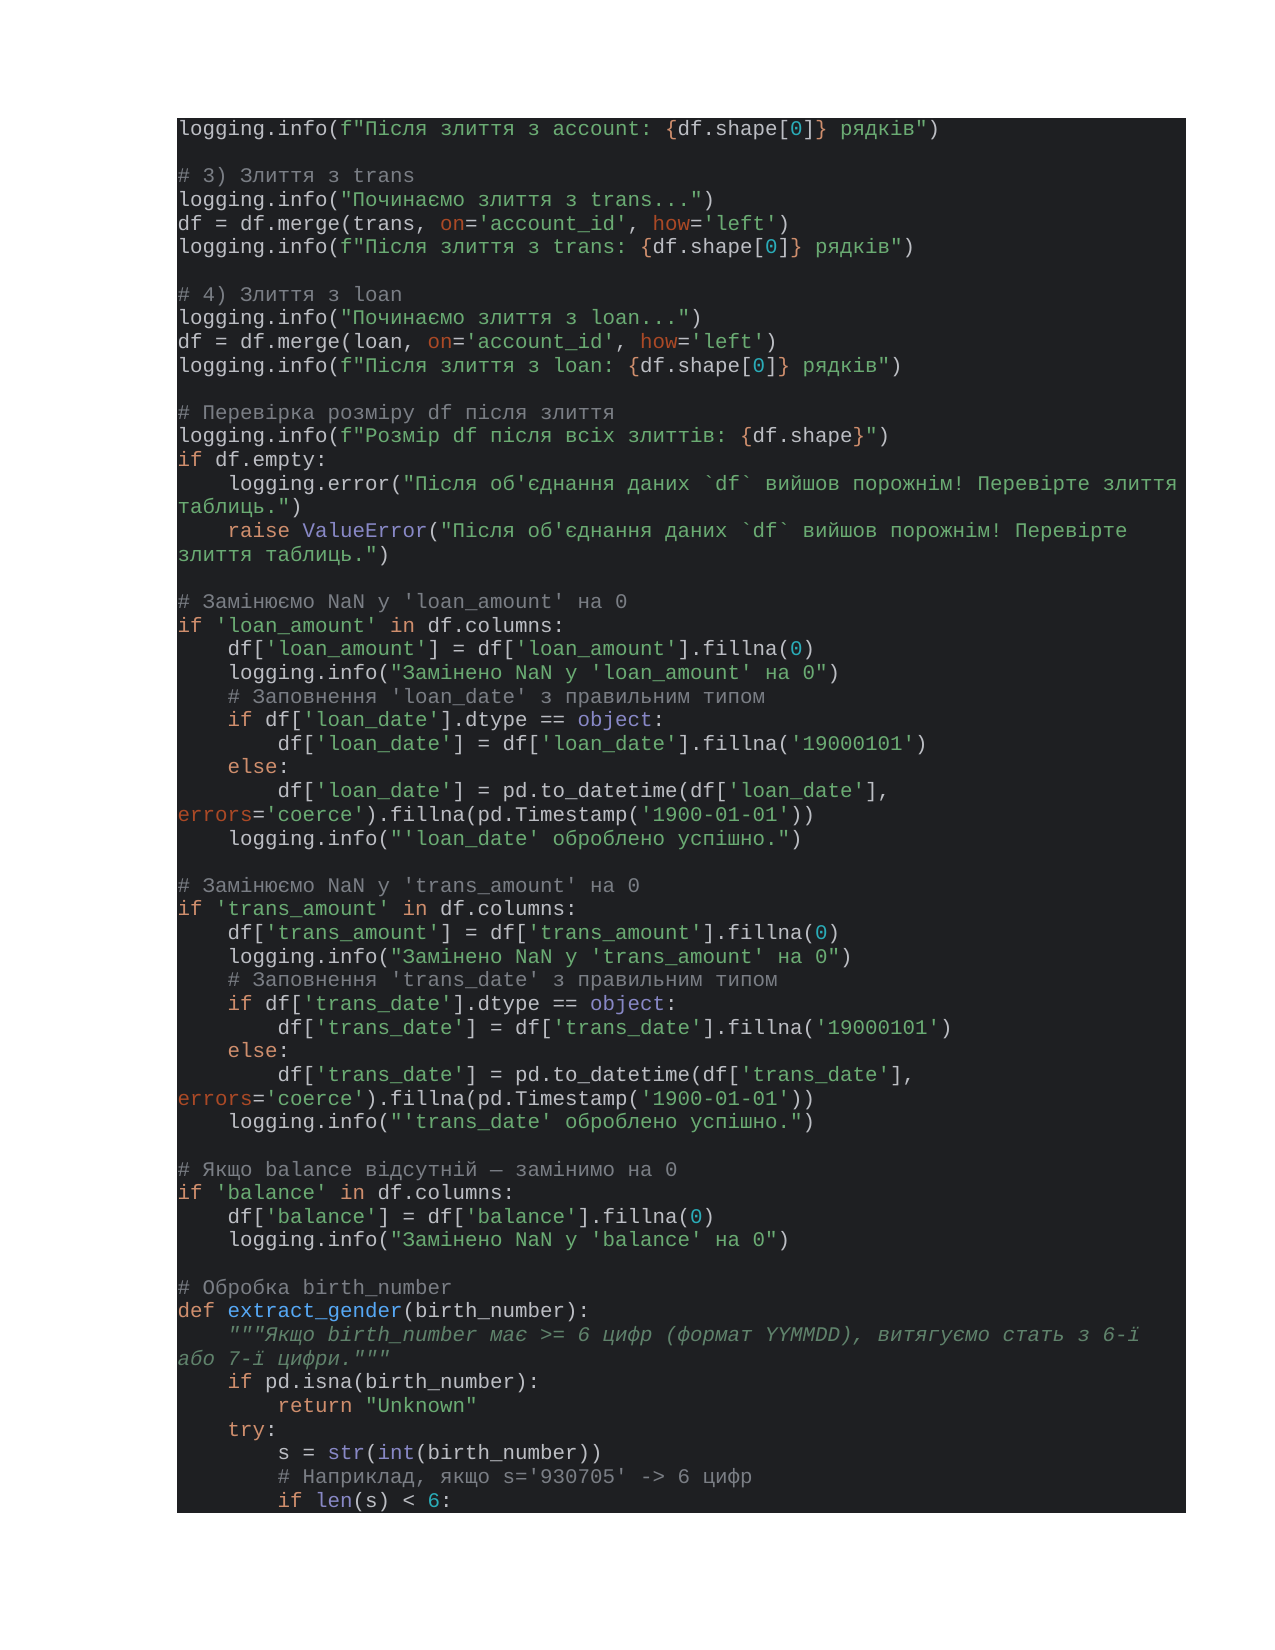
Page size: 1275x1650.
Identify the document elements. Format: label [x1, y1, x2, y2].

text [177, 118, 1186, 1513]
